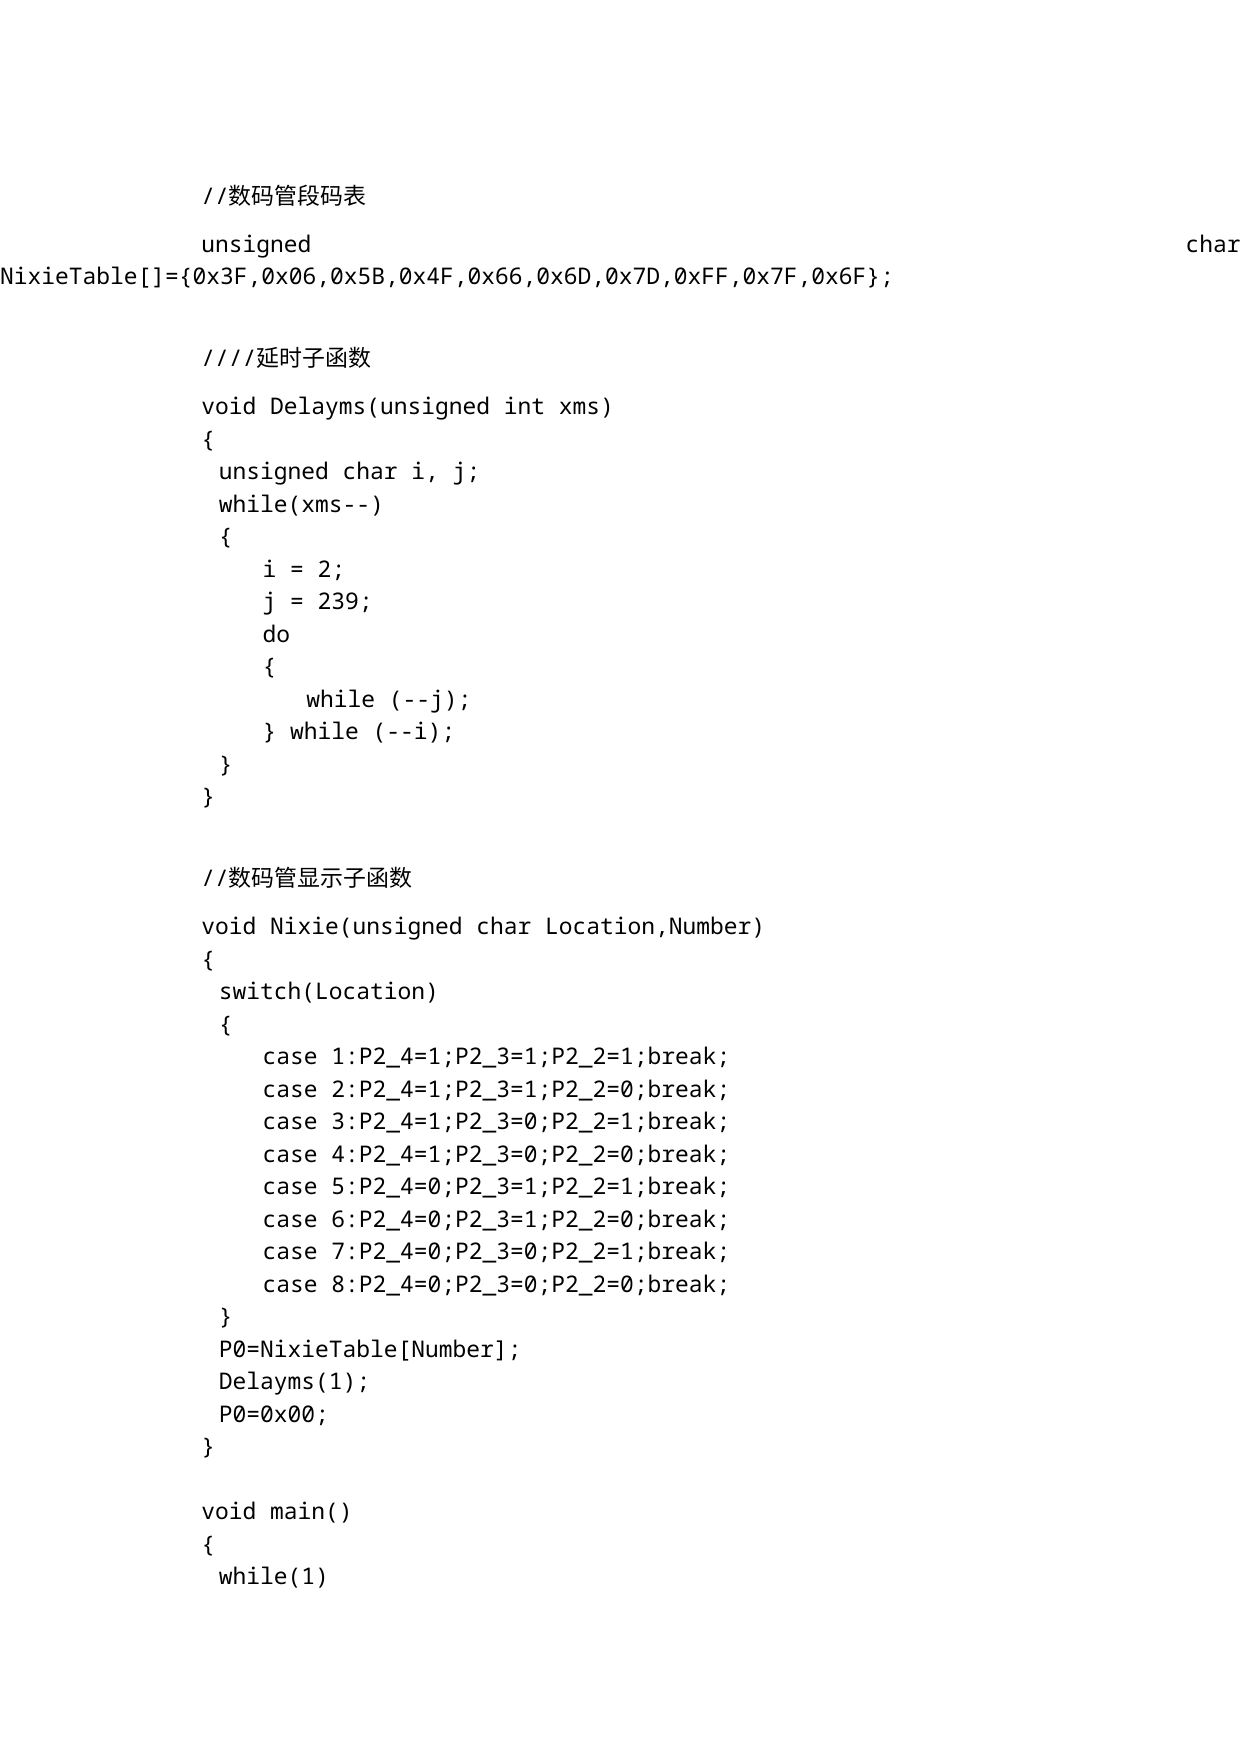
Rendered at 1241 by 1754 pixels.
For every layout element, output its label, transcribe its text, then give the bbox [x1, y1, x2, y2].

text void Nixie(unsigned char Location,Number) [0, 909, 1240, 942]
text switch(Location) [0, 974, 1240, 1007]
text { [0, 1527, 1240, 1559]
text unsigned char i, j; [0, 454, 1240, 487]
text { [0, 649, 1240, 682]
text case 5:P2_4=0;P2_3=1;P2_2=1;break; [0, 1169, 1240, 1202]
text j = 239; [0, 584, 1240, 617]
text } [0, 779, 1240, 812]
text //数码管段码表 [0, 162, 1240, 227]
text { [0, 422, 1240, 454]
text do [0, 617, 1240, 649]
text case 8:P2_4=0;P2_3=0;P2_2=0;break; [0, 1267, 1240, 1299]
text } while (--i); [0, 714, 1240, 747]
text case 6:P2_4=0;P2_3=1;P2_2=0;break; [0, 1202, 1240, 1234]
text void Delayms(unsigned int xms) [0, 389, 1240, 422]
text case 7:P2_4=0;P2_3=0;P2_2=1;break; [0, 1234, 1240, 1267]
text while(1) [0, 1559, 1240, 1592]
text Delayms(1); [0, 1364, 1240, 1397]
text case 1:P2_4=1;P2_3=1;P2_2=1;break; [0, 1039, 1240, 1072]
text void main() [0, 1494, 1240, 1527]
text //数码管显示子函数 [0, 844, 1240, 909]
text } [0, 747, 1240, 779]
text { [0, 1007, 1240, 1039]
text } [0, 1429, 1240, 1462]
text P0=NixieTable[Number]; [0, 1332, 1240, 1364]
text case 4:P2_4=1;P2_3=0;P2_2=0;break; [0, 1137, 1240, 1169]
text while (--j); [0, 682, 1240, 714]
text case 2:P2_4=1;P2_3=1;P2_2=0;break; [0, 1072, 1240, 1104]
text { [0, 519, 1240, 552]
text while(xms--) [0, 487, 1240, 519]
text } [0, 1299, 1240, 1332]
text unsigned char NixieTable[]={0x3F,0x06,0x5B,0x4F,0x66,0x6D,0x7D,0xFF,0x7F,0x6F}; [0, 227, 1240, 292]
text P0=0x00; [0, 1397, 1240, 1429]
text i = 2; [0, 552, 1240, 584]
text case 3:P2_4=1;P2_3=0;P2_2=1;break; [0, 1104, 1240, 1137]
text { [0, 942, 1240, 974]
text ////延时子函数 [0, 324, 1240, 389]
